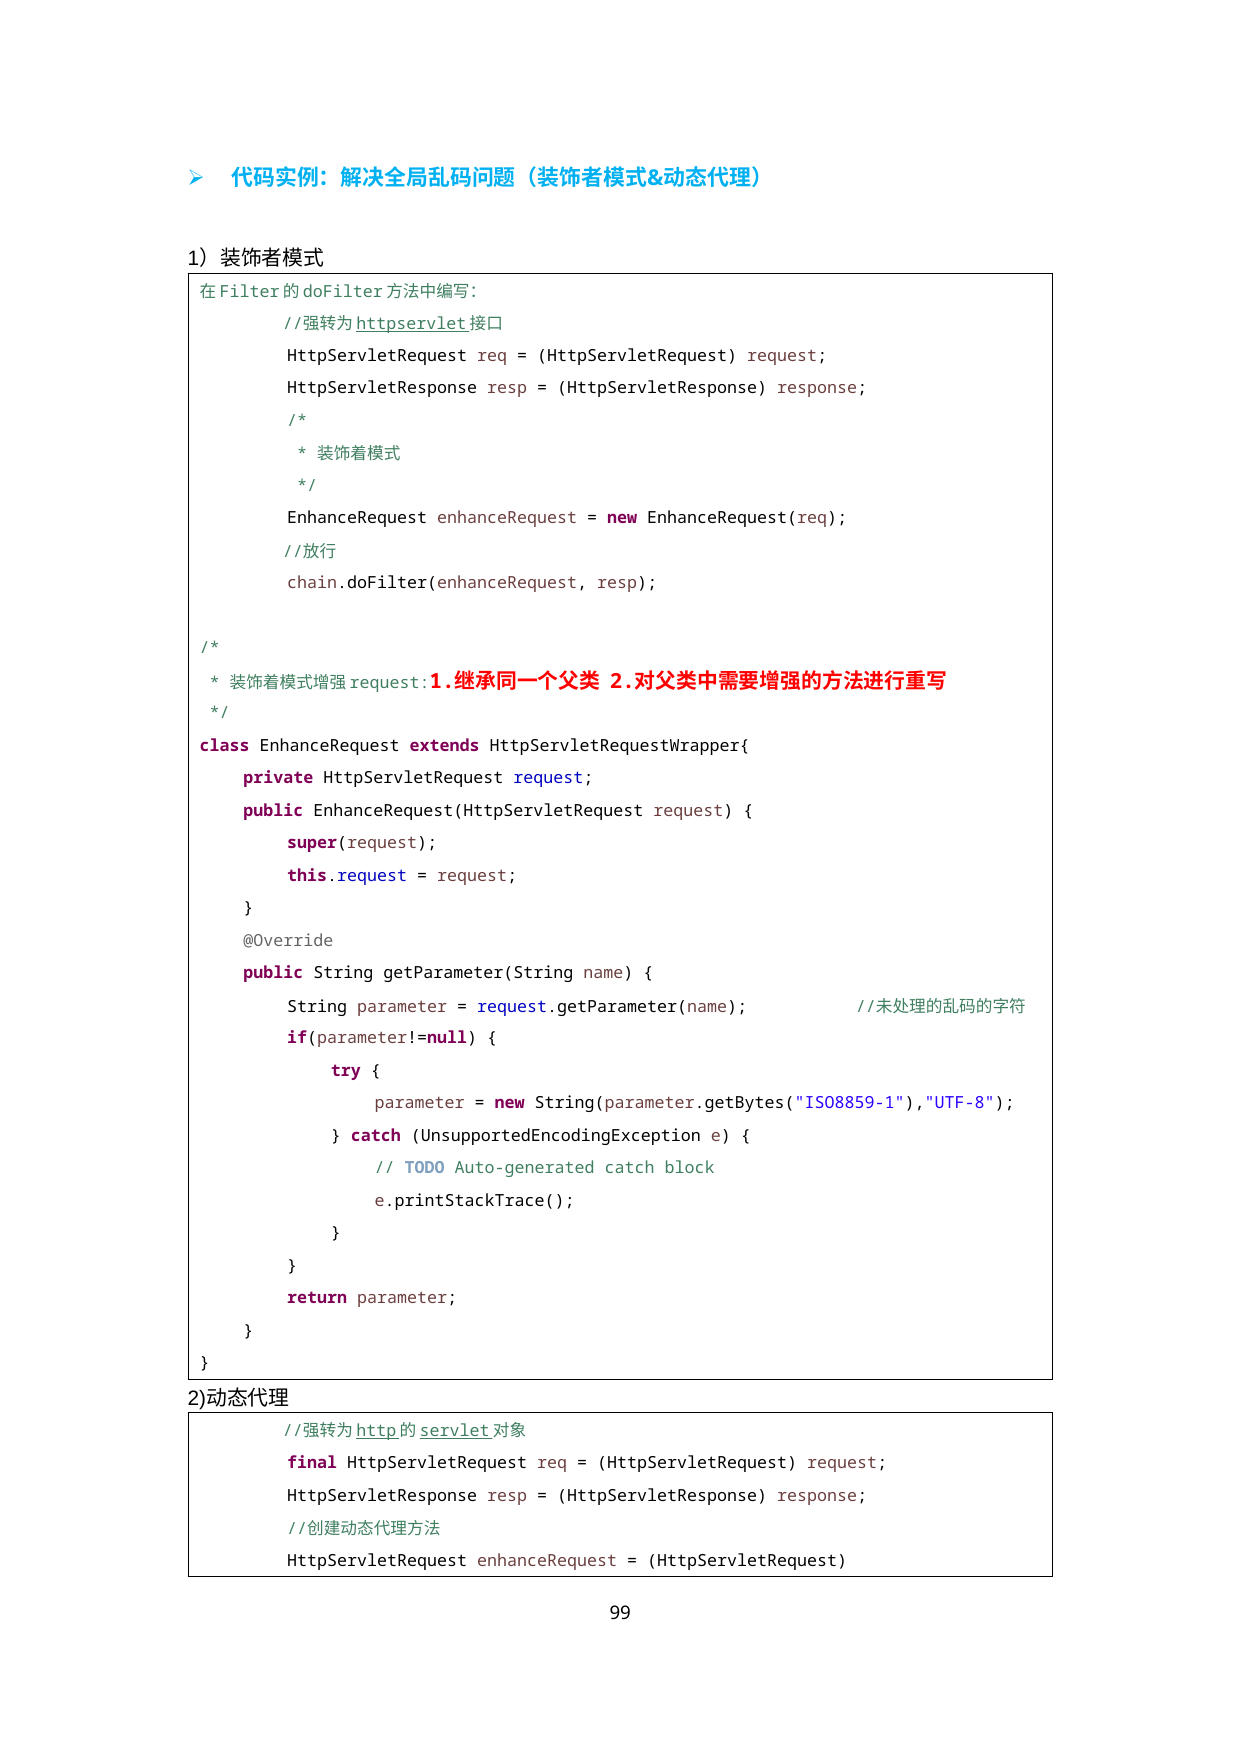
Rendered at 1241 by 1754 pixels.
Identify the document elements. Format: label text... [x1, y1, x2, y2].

subtitle 代码实例：解决全局乱码问题（装饰者模式&动态代理） [187, 160, 1053, 192]
table_header 在Filter的doFilter方法中编写： //强转为httpservlet接口 HttpServletRequest req = (HttpServletRequest) request; HttpServletResponse resp = (HttpServletResponse) response; /* * 装饰着模式 */ EnhanceRequest enhanceRequest = new EnhanceRequest(req); //放行 chain.doFilter(enhanceRequest, resp); /* * 装饰着模式增强request:1.继承同一个父类 2.对父类中需要增强的方法进行重写 */ class EnhanceRequest extends HttpServletRequestWrapper{ private HttpServletRequest request; public EnhanceRequest(HttpServletRequest request) { super(request); this.request = request; } @Override public String getParameter(String name) { String parameter = request.getParameter(name); //未处理的乱码的字符 if(parameter!=null) { try { parameter = new String(parameter.getBytes("ISO8859-1"),"UTF-8"); } catch (UnsupportedEncodingException e) { // TODO Auto-generated catch block e.printStackTrace(); } } return parameter; } } [189, 274, 1052, 1379]
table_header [189, 1413, 1052, 1576]
text 1）装饰者模式 [187, 240, 1053, 273]
picture [189, 170, 202, 178]
text 2)动态代理 [187, 1380, 1053, 1412]
